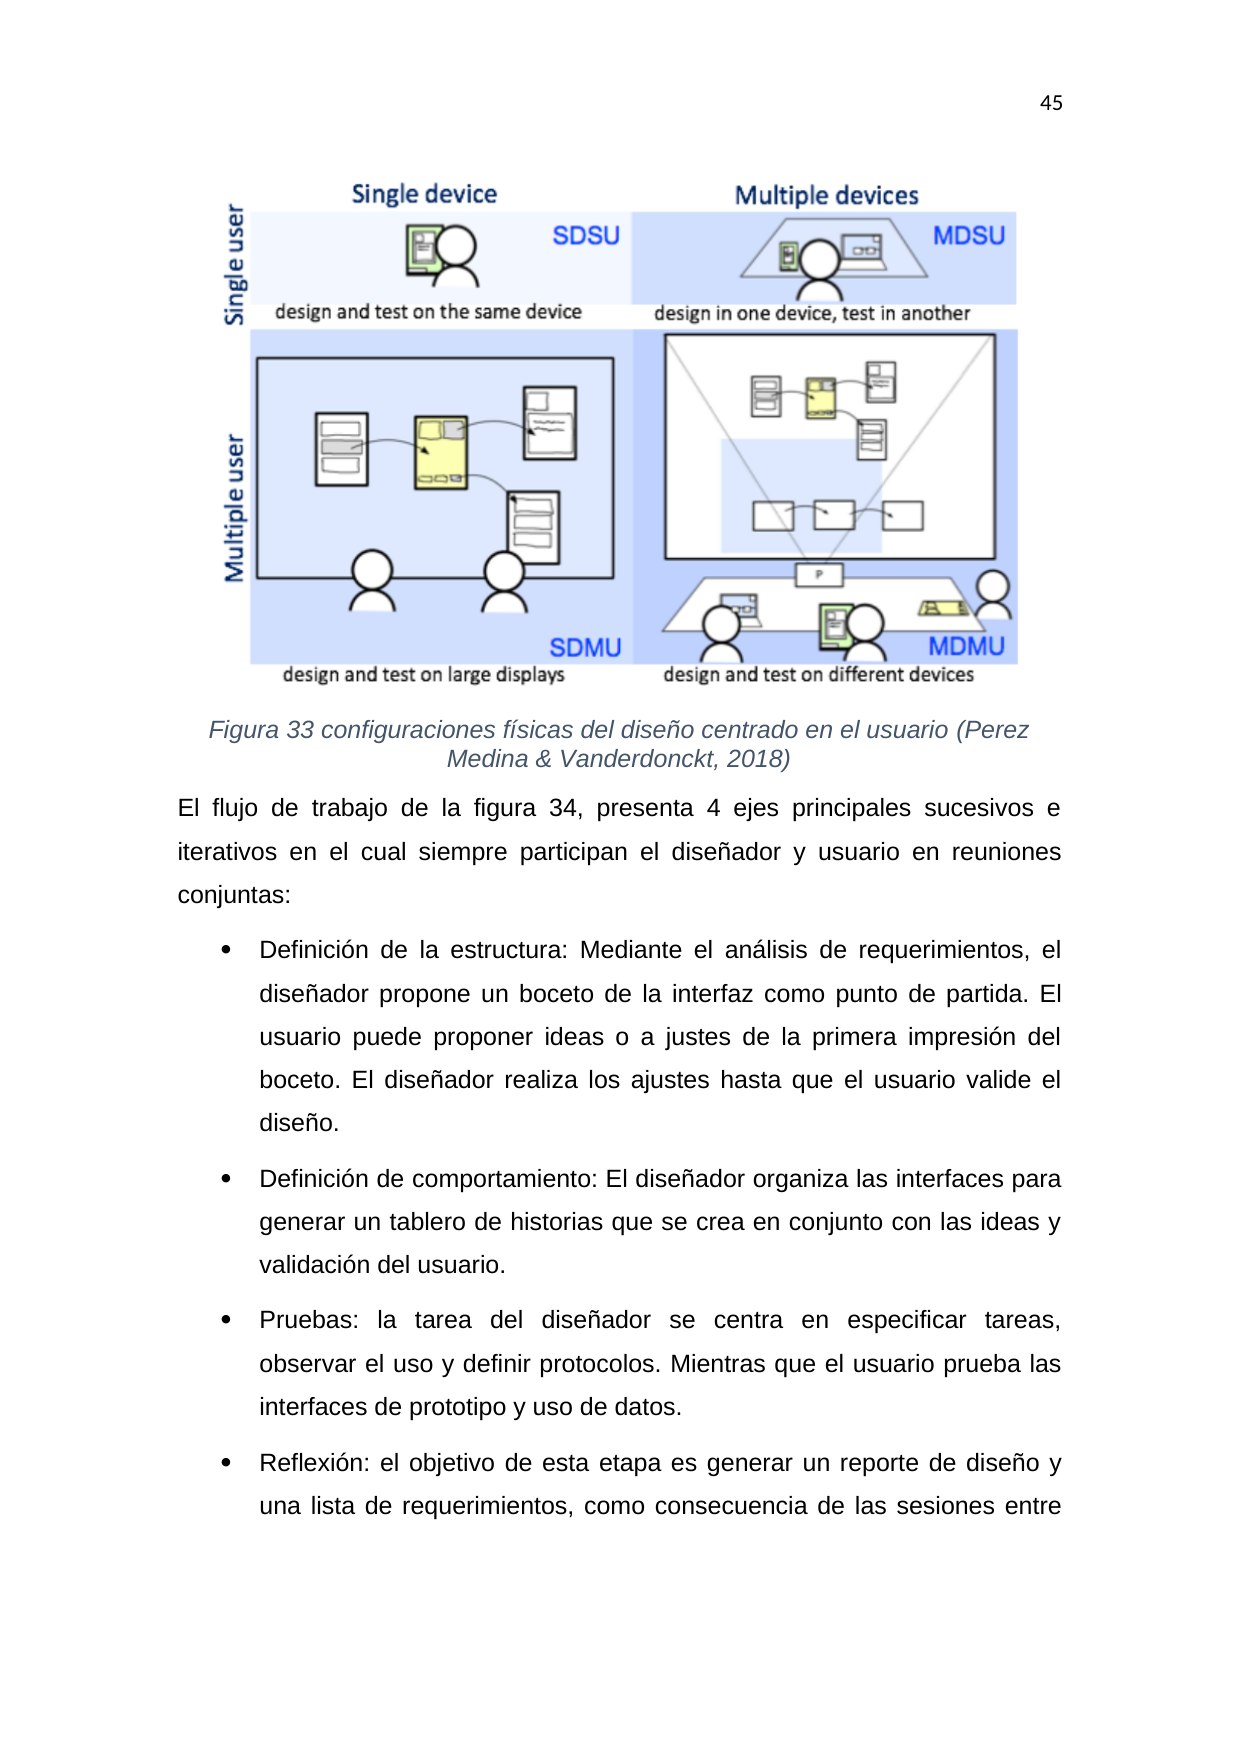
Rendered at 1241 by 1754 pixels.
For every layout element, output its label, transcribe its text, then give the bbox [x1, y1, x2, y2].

text Figura 33 configuraciones físicas del diseño centrado en el usuario [177, 715, 1063, 773]
picture [219, 177, 1022, 689]
list Pruebas: la tarea del diseñador se centra en especificar tareas, observar el uso y definir protocolos. Mientras que el usuario prueba las interfaces de prototipo y uso de datos. [222, 1306, 1063, 1421]
list Definición de comportamiento: El diseñador organiza las interfaces para generar un tablero de historias que se crea en conjunto con las ideas y validación del usuario. [222, 1163, 1063, 1279]
text El flujo de trabajo de la figura 34, presenta 4 ejes principales sucesivos e iterativos en el cual siempre participan el diseñador y usuario en reuniones conjuntas: [177, 793, 1063, 908]
list Definición de la estructura: Mediante el análisis de requerimientos, el diseñador propone un boceto de la interfaz como punto de partida. El usuario puede proponer ideas o a justes de la primera impresión del boceto. El diseñador realiza los ajustes hasta que el usuario valide el diseño. [222, 935, 1063, 1137]
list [222, 1447, 1063, 1519]
